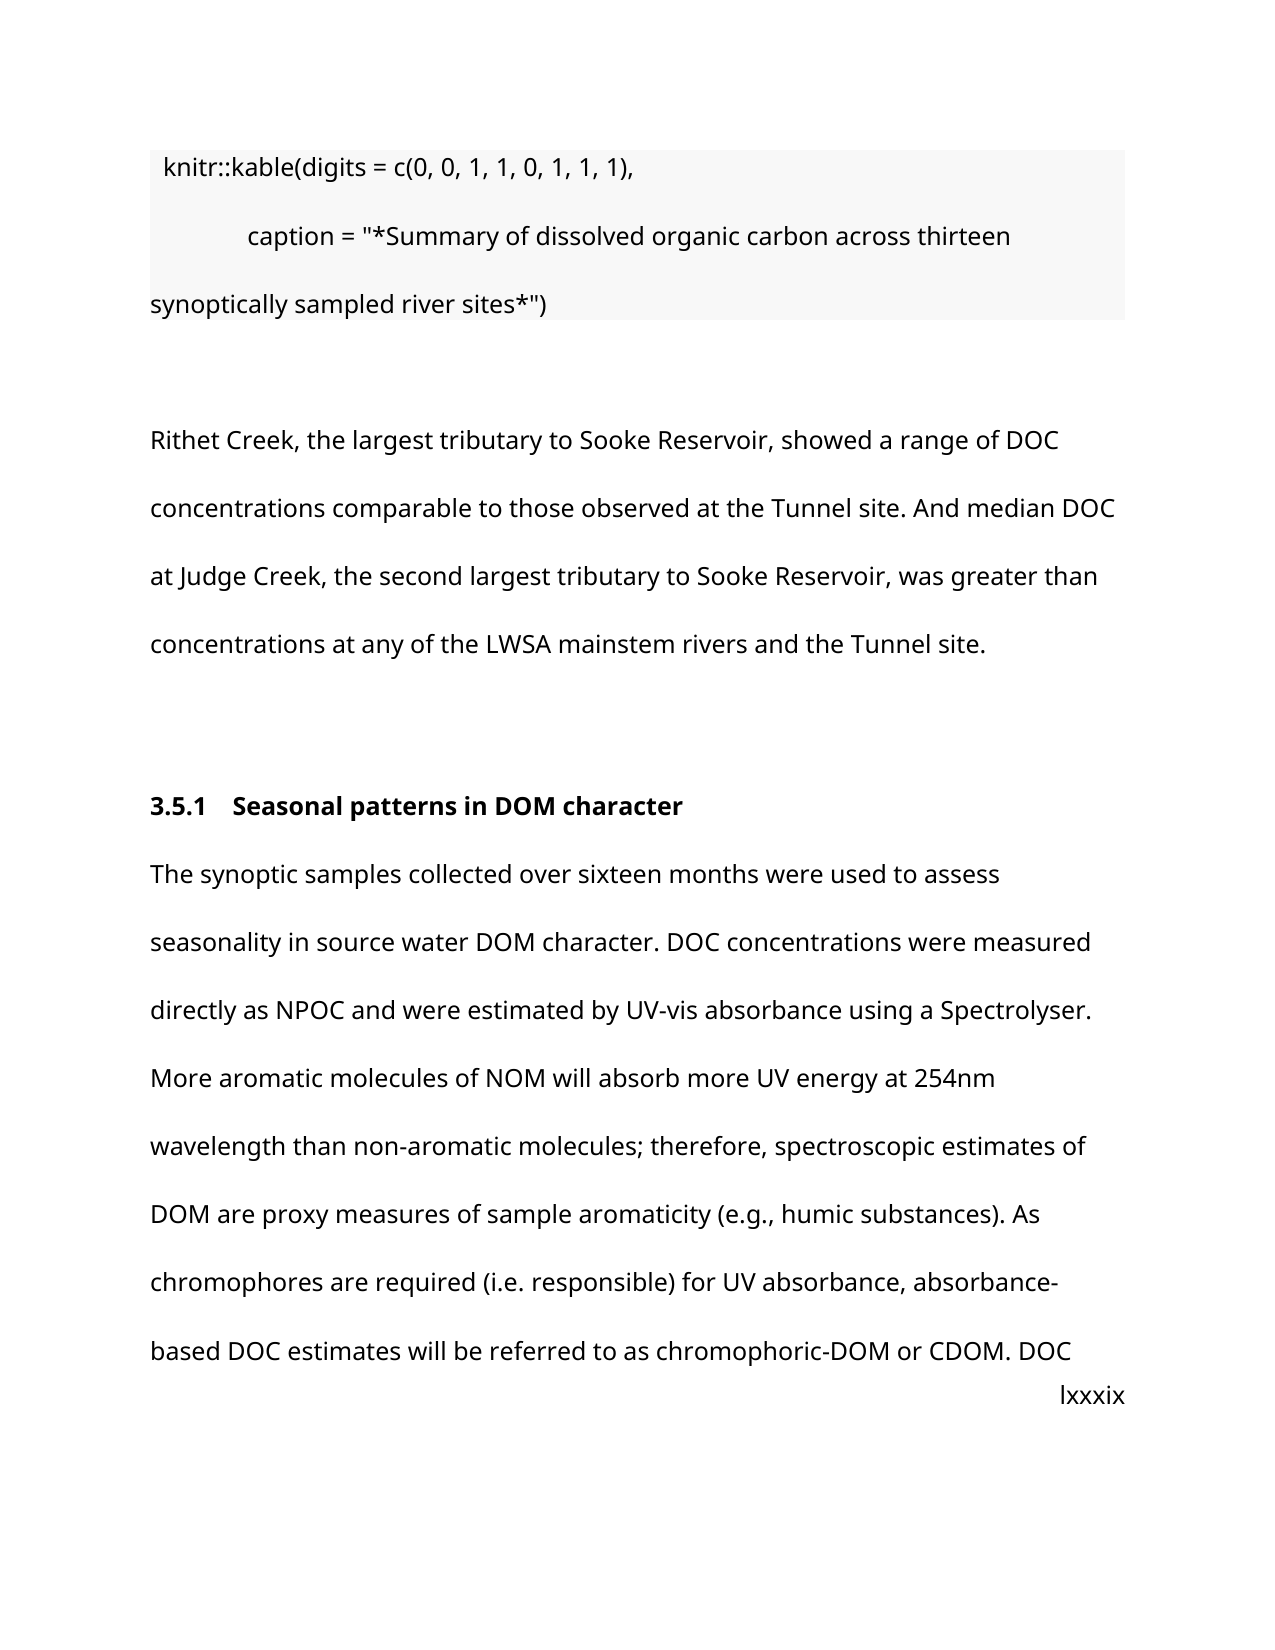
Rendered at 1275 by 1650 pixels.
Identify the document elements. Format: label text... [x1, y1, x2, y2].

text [150, 856, 1125, 1367]
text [150, 150, 1125, 320]
subtitle Seasonal patterns in DOM character [150, 788, 1125, 822]
text Rithet Creek, the largest tributary to Sooke Reservoir, showed a range of DOC concentrations comparable to those observed at the Tunnel site. And median DOC at Judge Creek, the second largest tributary to Sooke Reservoir, was greater than concentrations at any of the LWSA mainstem rivers and the Tunnel site. [150, 422, 1125, 661]
